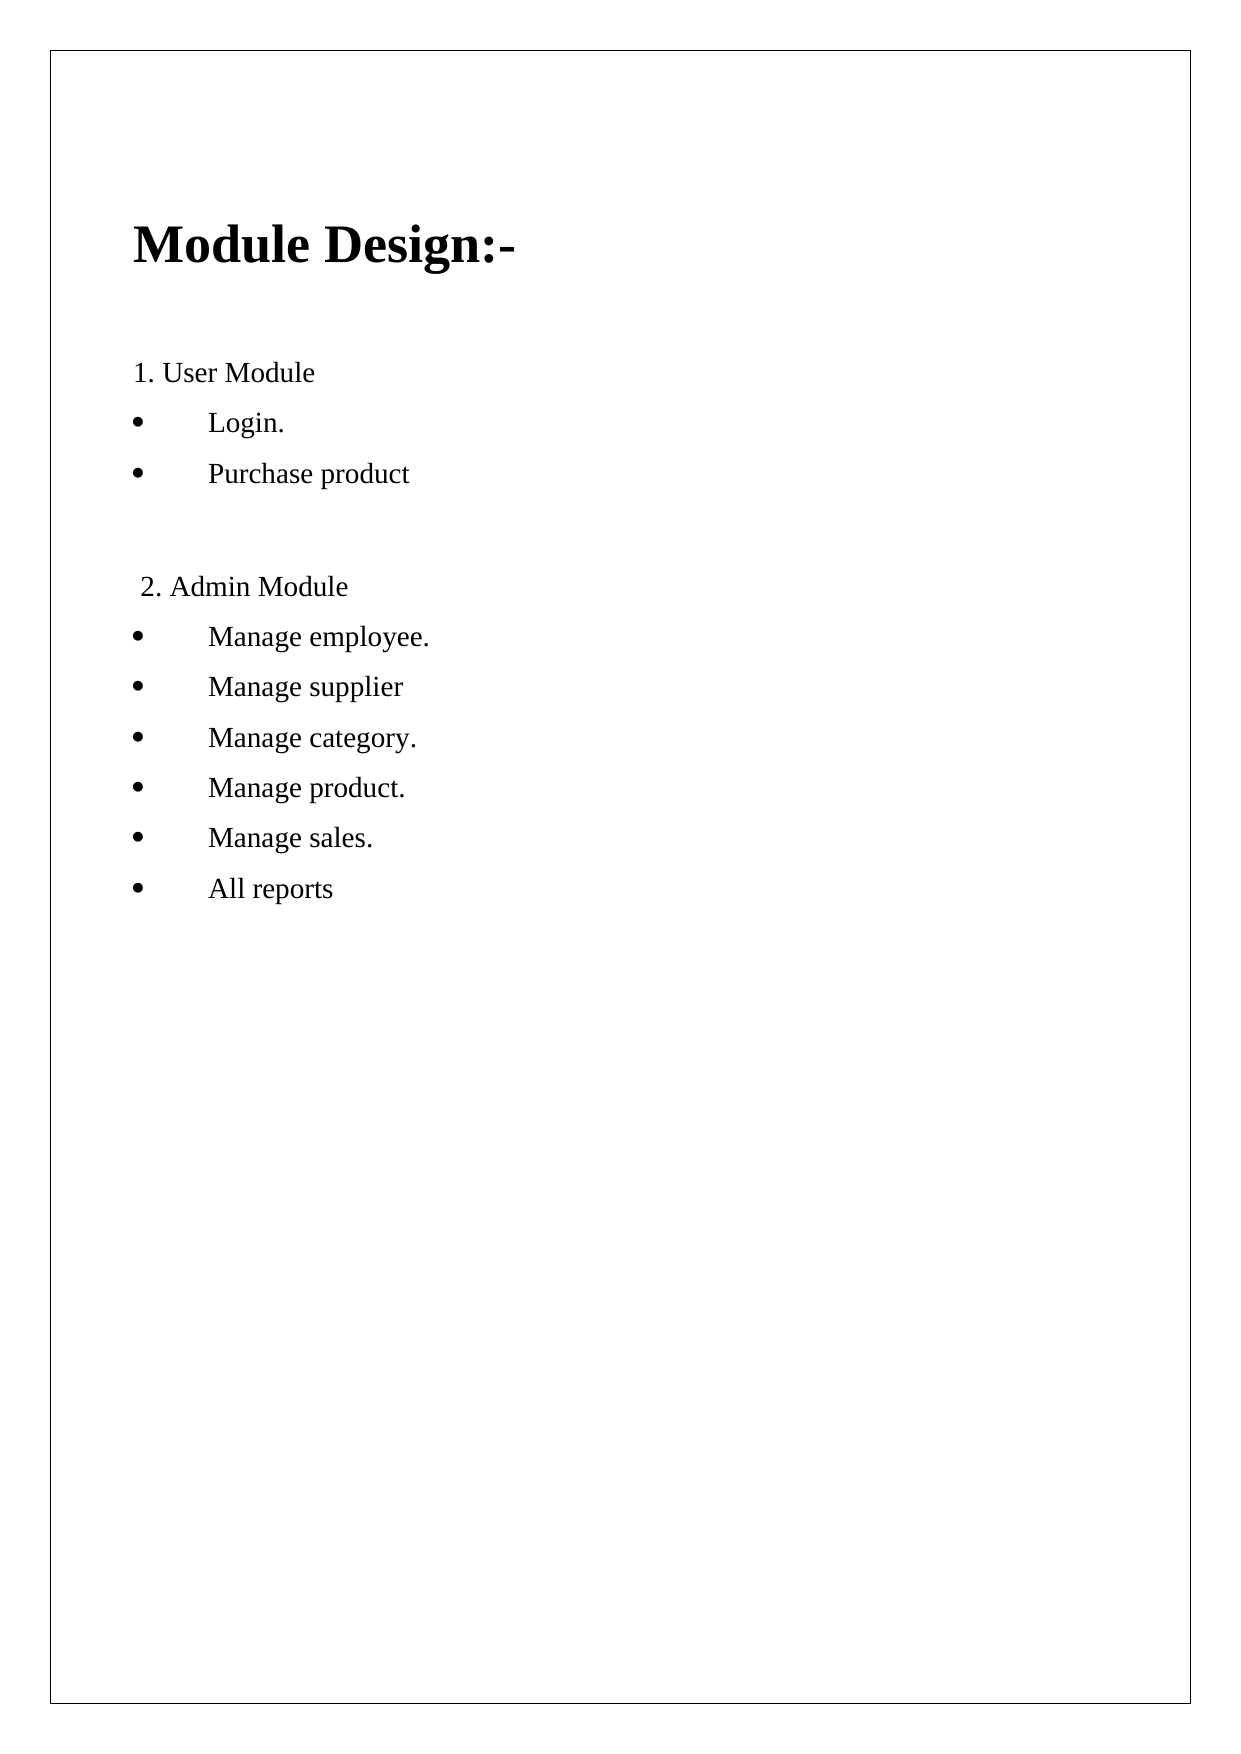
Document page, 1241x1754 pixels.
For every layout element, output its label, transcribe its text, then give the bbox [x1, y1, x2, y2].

list All reports [133, 871, 1122, 905]
list Manage supplier [133, 669, 1122, 703]
list Purchase product [133, 456, 1122, 490]
list Manage sales. [133, 821, 1122, 854]
list Manage category. [133, 720, 1122, 753]
text 2. Admin Module [133, 569, 1122, 602]
list Manage employee. [133, 619, 1122, 653]
list Module Design:- [133, 212, 1122, 274]
list Login. [133, 406, 1122, 439]
text 1. User Module [133, 355, 1122, 389]
list Manage product. [133, 770, 1122, 804]
